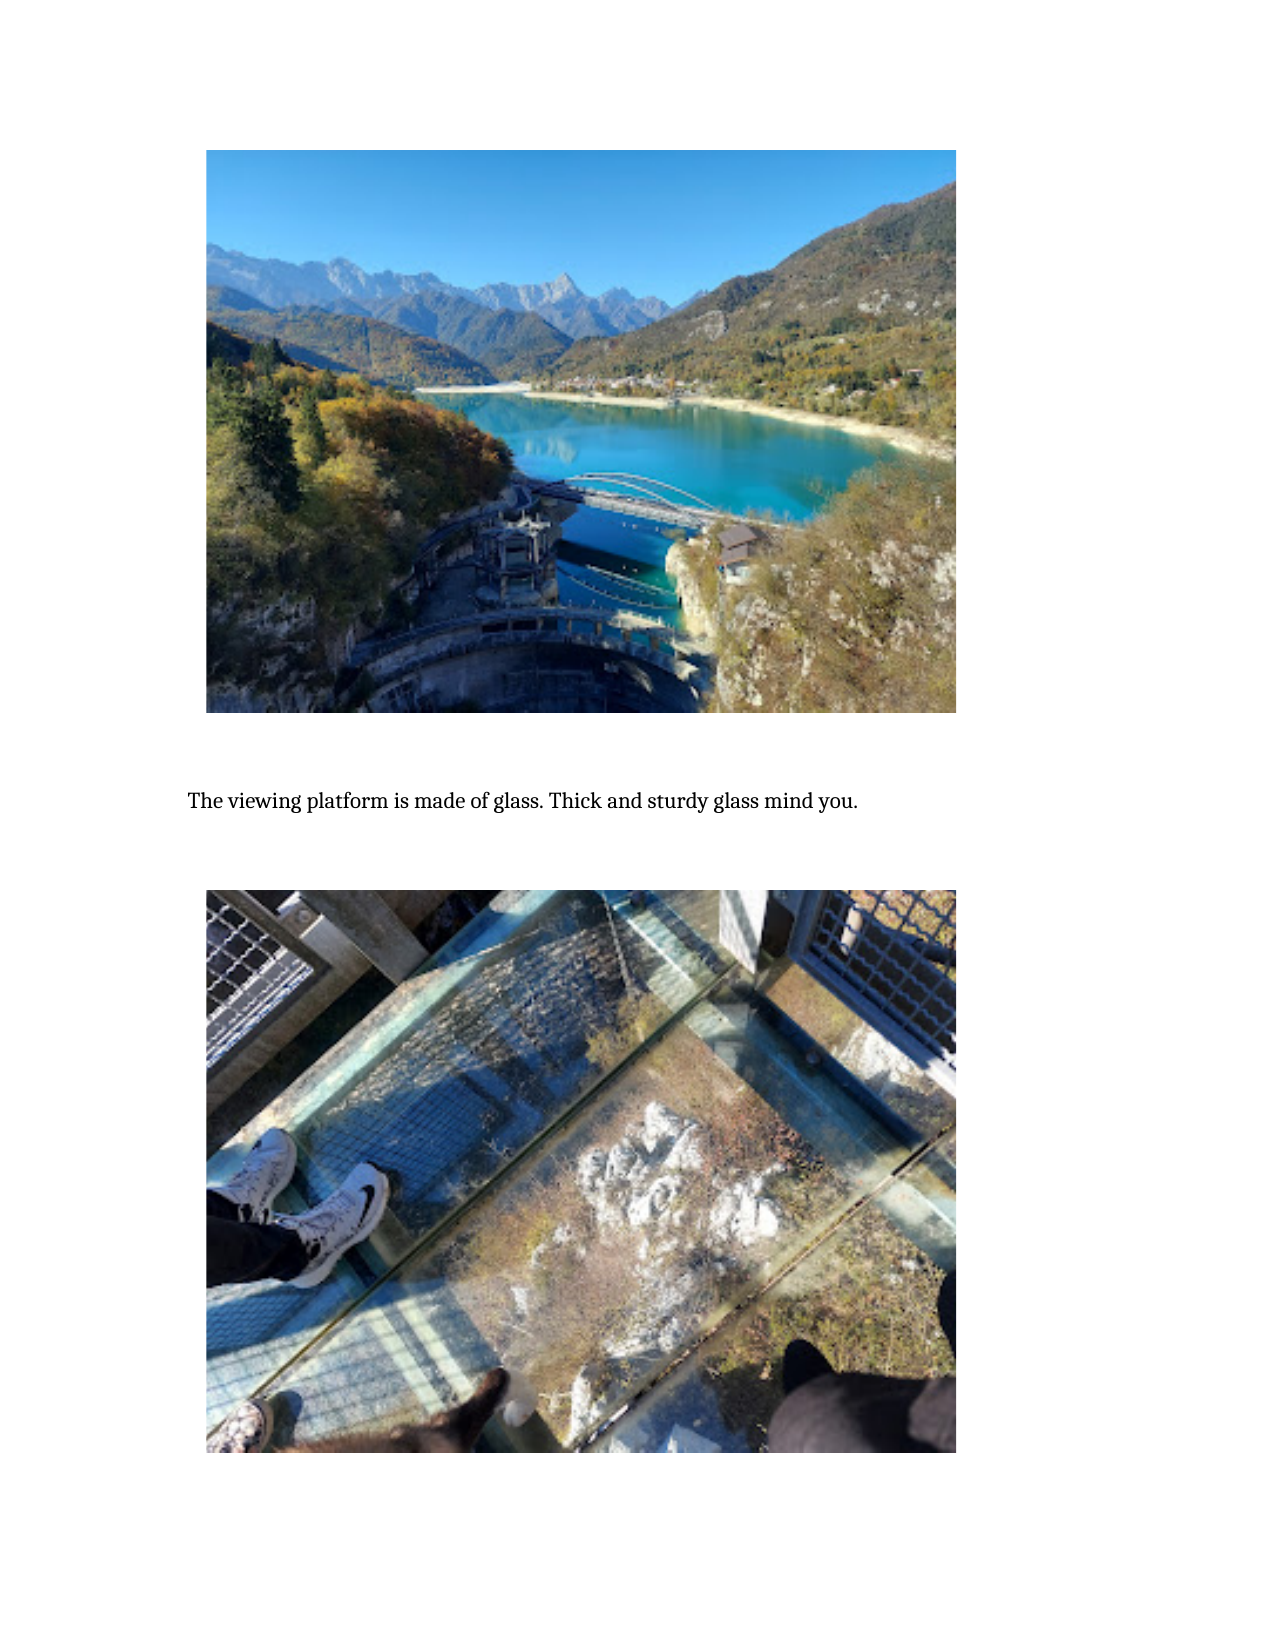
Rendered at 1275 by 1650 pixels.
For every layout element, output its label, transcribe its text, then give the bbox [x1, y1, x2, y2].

text The viewing platform is made of glass. Thick and sturdy glass mind you. [187, 788, 1087, 814]
picture [206, 890, 957, 1453]
picture [206, 150, 957, 713]
